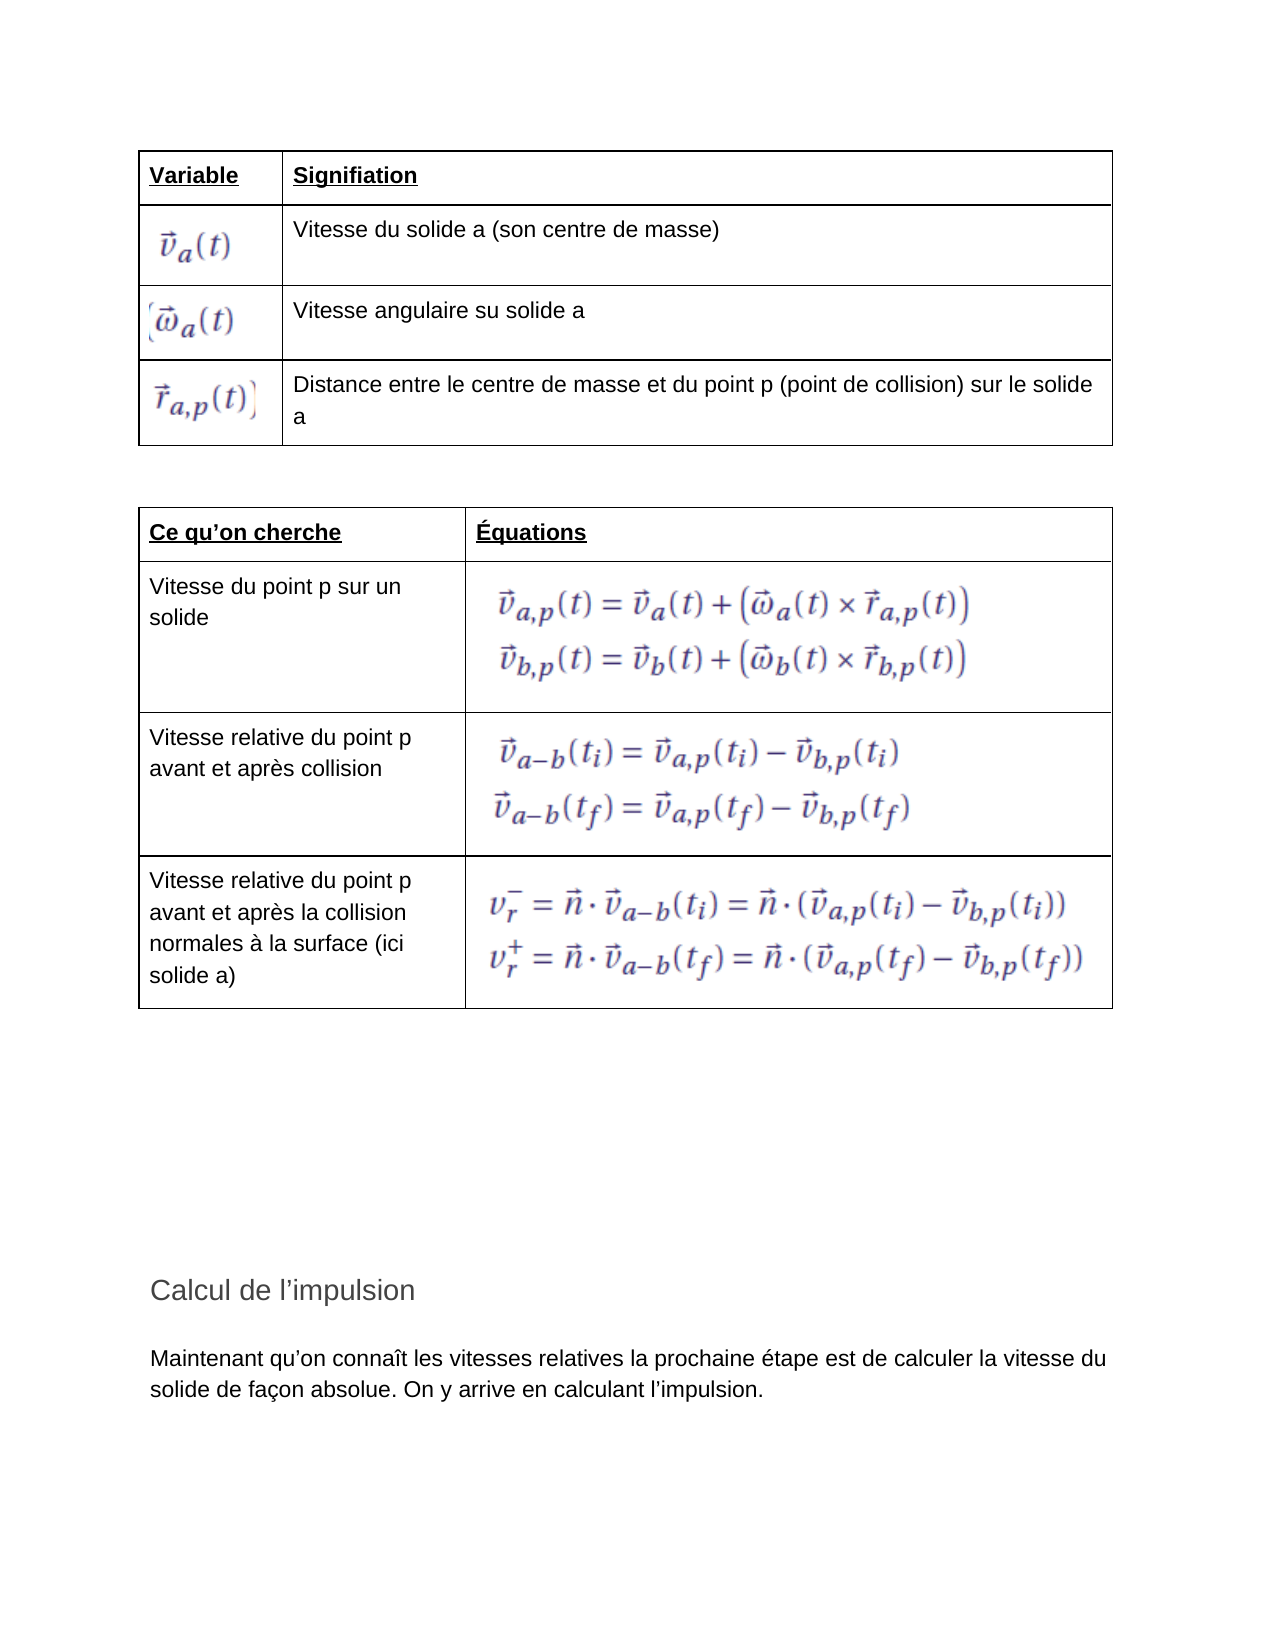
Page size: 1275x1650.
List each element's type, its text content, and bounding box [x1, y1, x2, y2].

table_cell Vitesse angulaire su solide a [283, 285, 1112, 359]
picture [149, 216, 239, 269]
table_cell Distance entre le centre de masse et du point p (point de collision) sur le solide a [283, 359, 1112, 445]
picture [149, 296, 239, 344]
table_header Signifiation [283, 152, 1112, 204]
table_cell [466, 855, 1112, 1007]
table_header Équations [466, 508, 1112, 561]
picture [475, 572, 986, 696]
table_cell [466, 712, 1112, 855]
picture [475, 723, 948, 840]
table_cell Vitesse relative du point p avant et après la collision normales à la surface (ici solide a) [140, 857, 465, 1007]
table_header Variable [140, 152, 282, 204]
table_cell [140, 361, 282, 445]
table_cell Vitesse du point p sur un solide [140, 562, 465, 712]
table_cell [140, 206, 282, 285]
table_cell [466, 561, 1112, 712]
table_cell Vitesse relative du point p avant et après collision [140, 713, 465, 855]
table_cell [140, 286, 282, 359]
text Maintenant qu’on connaît les vitesses relatives la prochaine étape est de calculer la vitesse du solide de façon absolue. On y arrive en calculant l’impulsion. [150, 1345, 1125, 1402]
table_cell Vitesse du solide a (son centre de masse) [283, 204, 1112, 285]
picture [475, 866, 1100, 992]
picture [149, 371, 256, 426]
subtitle Calcul de l’impulsion [150, 1273, 1125, 1307]
table_header Ce qu’on cherche [140, 508, 465, 561]
